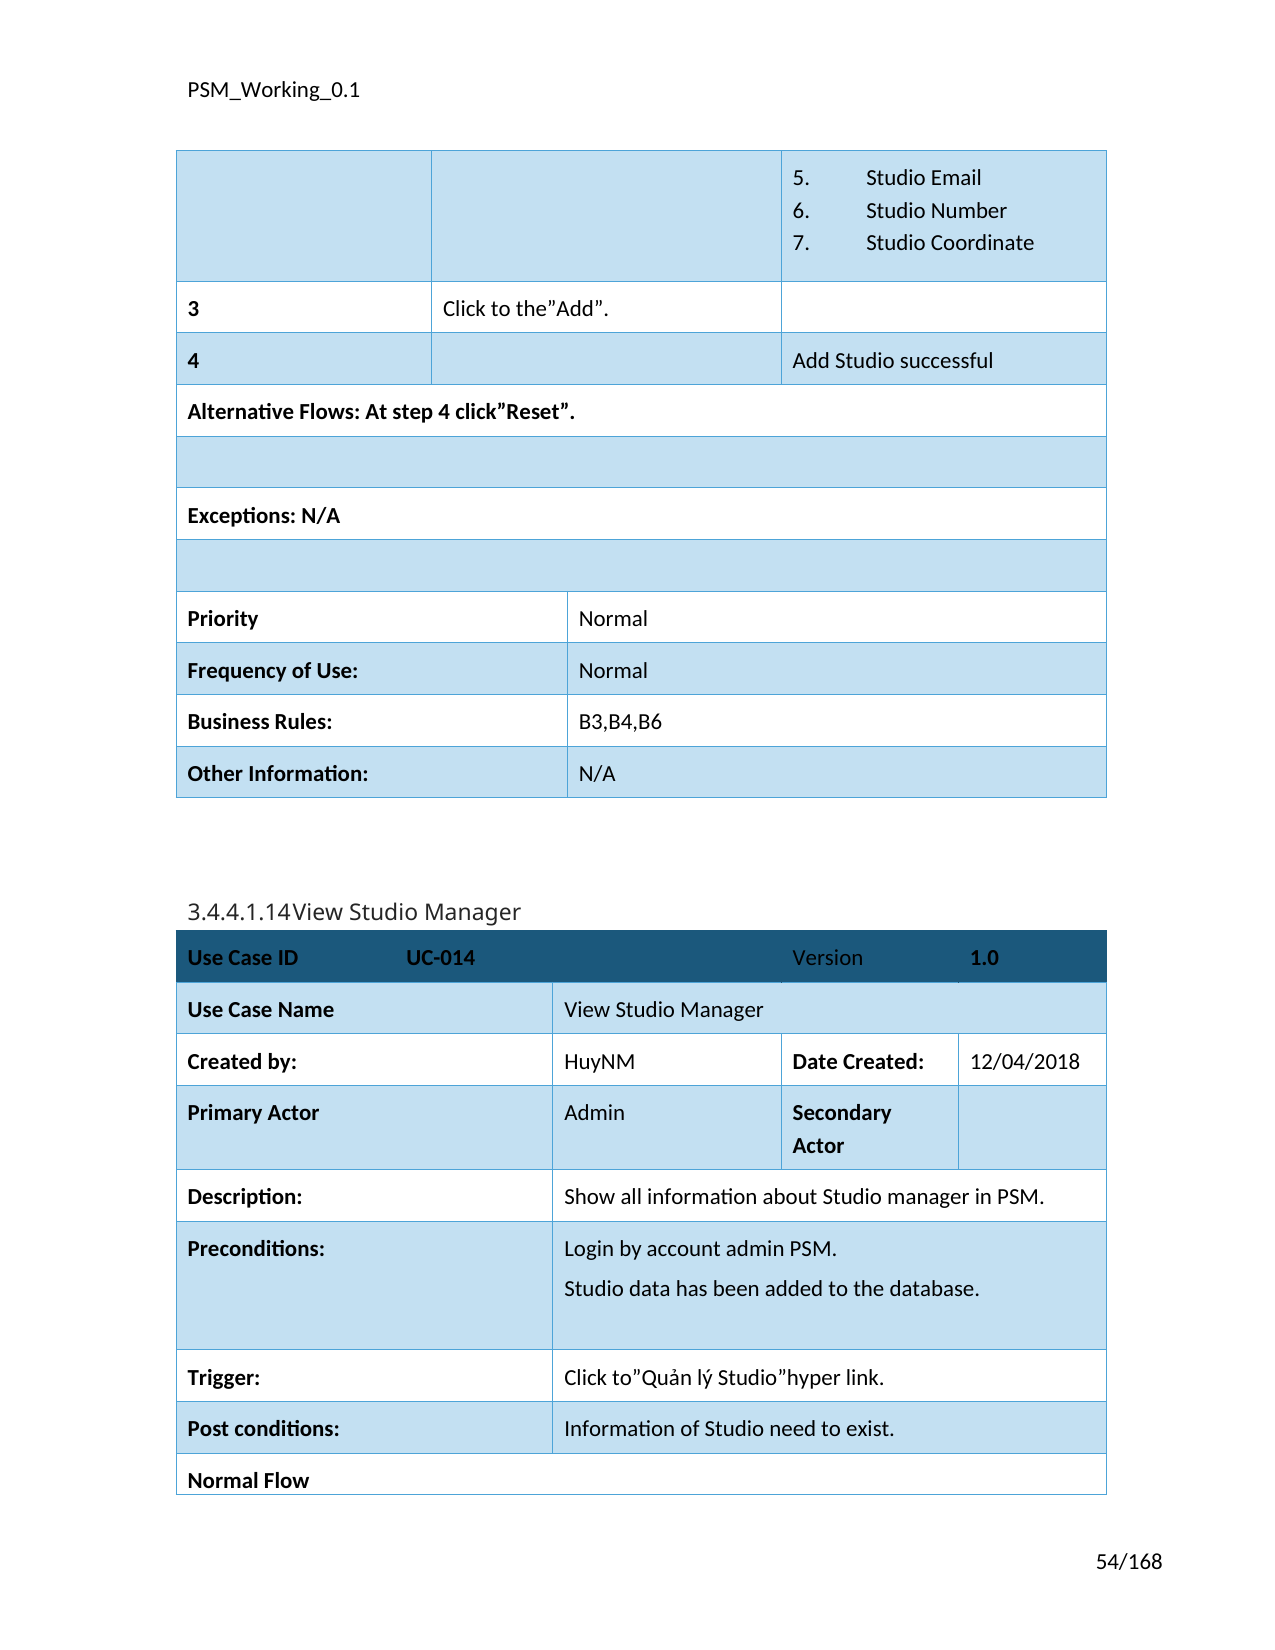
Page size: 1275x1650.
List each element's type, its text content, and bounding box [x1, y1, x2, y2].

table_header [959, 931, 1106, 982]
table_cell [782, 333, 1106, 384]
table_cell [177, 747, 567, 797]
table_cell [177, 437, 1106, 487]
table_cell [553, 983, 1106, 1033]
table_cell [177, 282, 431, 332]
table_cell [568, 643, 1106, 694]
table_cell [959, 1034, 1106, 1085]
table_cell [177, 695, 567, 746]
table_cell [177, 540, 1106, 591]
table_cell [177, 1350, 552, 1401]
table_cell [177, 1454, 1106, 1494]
subtitle View Studio Manager [187, 896, 1125, 927]
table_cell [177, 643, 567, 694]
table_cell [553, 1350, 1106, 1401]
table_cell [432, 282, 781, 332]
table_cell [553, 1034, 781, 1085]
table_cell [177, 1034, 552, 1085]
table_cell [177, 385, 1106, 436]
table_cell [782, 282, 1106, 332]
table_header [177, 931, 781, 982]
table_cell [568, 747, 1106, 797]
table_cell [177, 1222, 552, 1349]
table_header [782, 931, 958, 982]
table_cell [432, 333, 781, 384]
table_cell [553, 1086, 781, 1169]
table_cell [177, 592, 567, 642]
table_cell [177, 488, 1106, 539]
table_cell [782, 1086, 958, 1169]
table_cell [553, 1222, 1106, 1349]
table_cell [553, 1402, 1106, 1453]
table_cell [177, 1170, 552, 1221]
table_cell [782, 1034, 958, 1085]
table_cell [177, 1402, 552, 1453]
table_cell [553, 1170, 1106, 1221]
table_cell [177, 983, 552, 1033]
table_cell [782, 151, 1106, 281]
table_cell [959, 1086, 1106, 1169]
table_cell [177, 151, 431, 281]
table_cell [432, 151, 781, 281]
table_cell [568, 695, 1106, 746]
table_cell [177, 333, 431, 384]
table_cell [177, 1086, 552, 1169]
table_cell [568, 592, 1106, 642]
